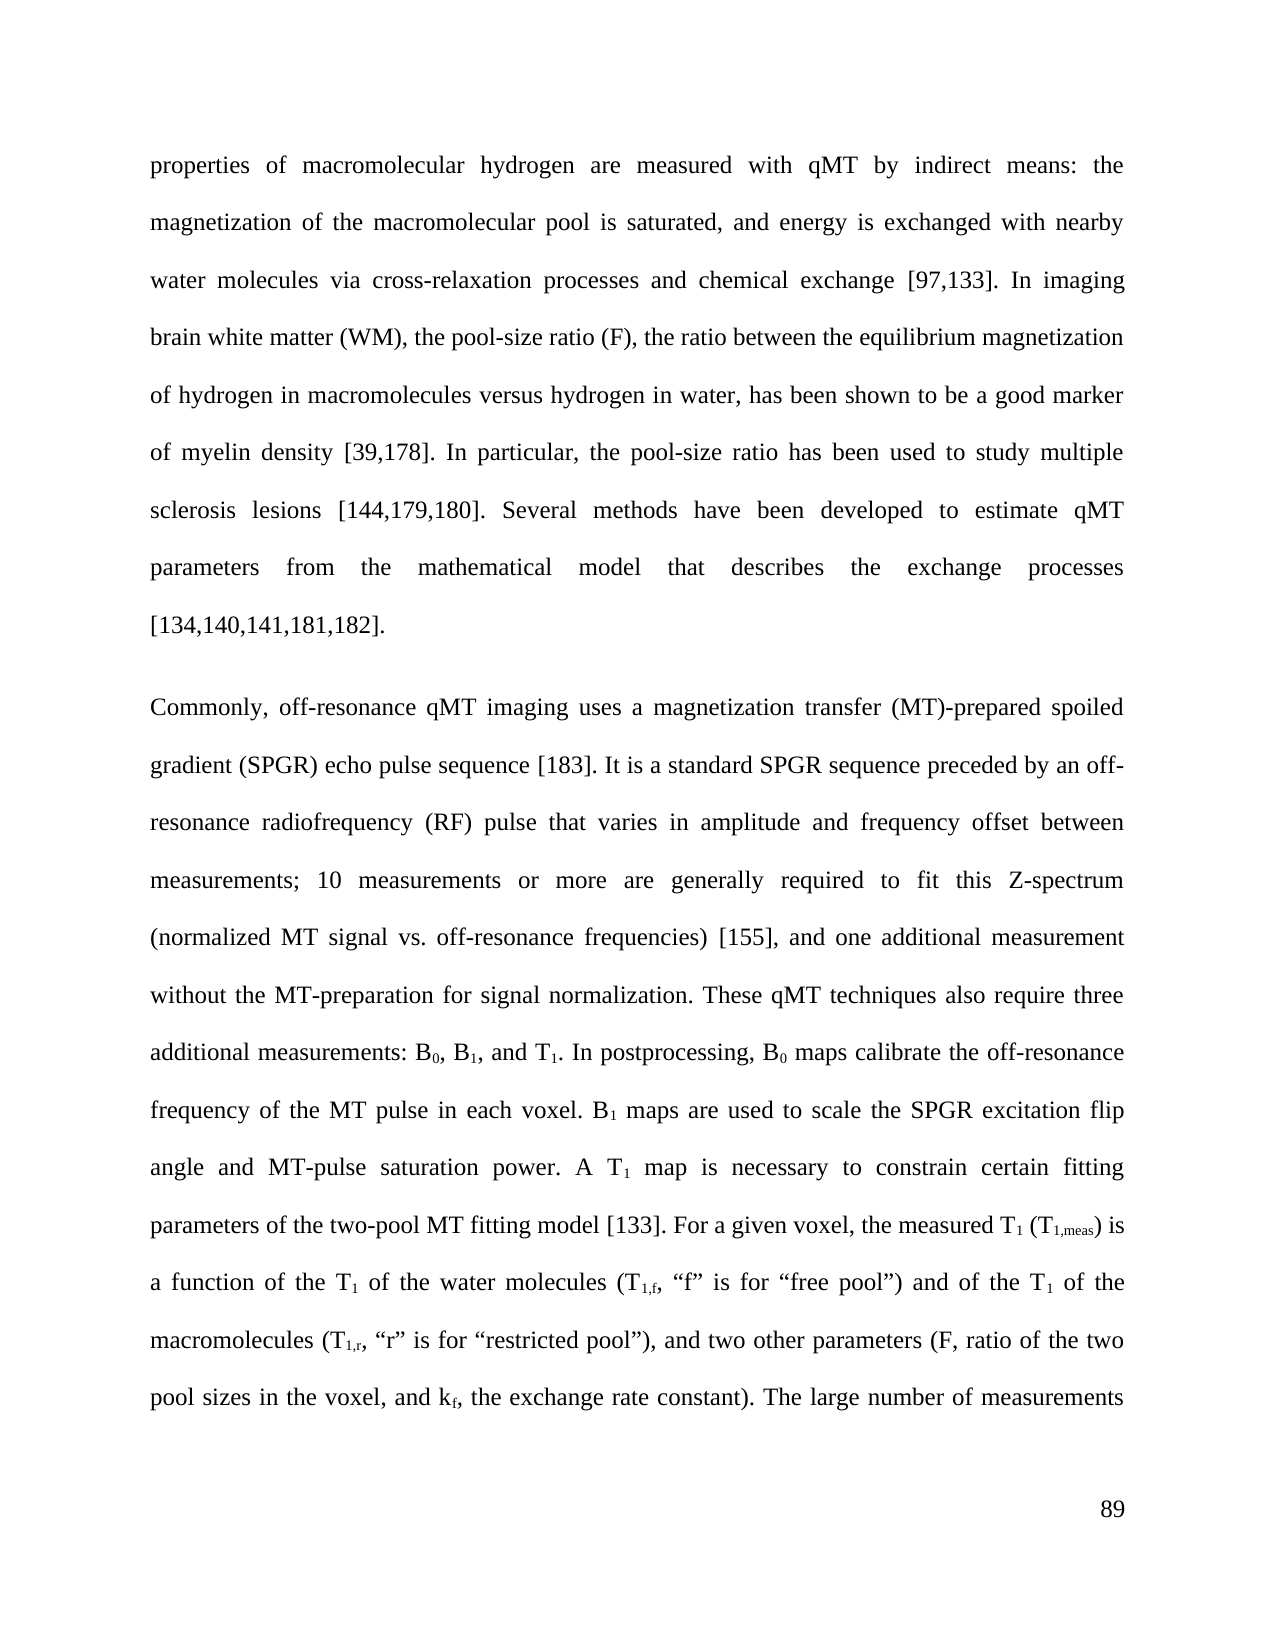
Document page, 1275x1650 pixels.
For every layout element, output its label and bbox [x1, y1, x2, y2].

text [150, 692, 1125, 1411]
text [150, 150, 1125, 639]
